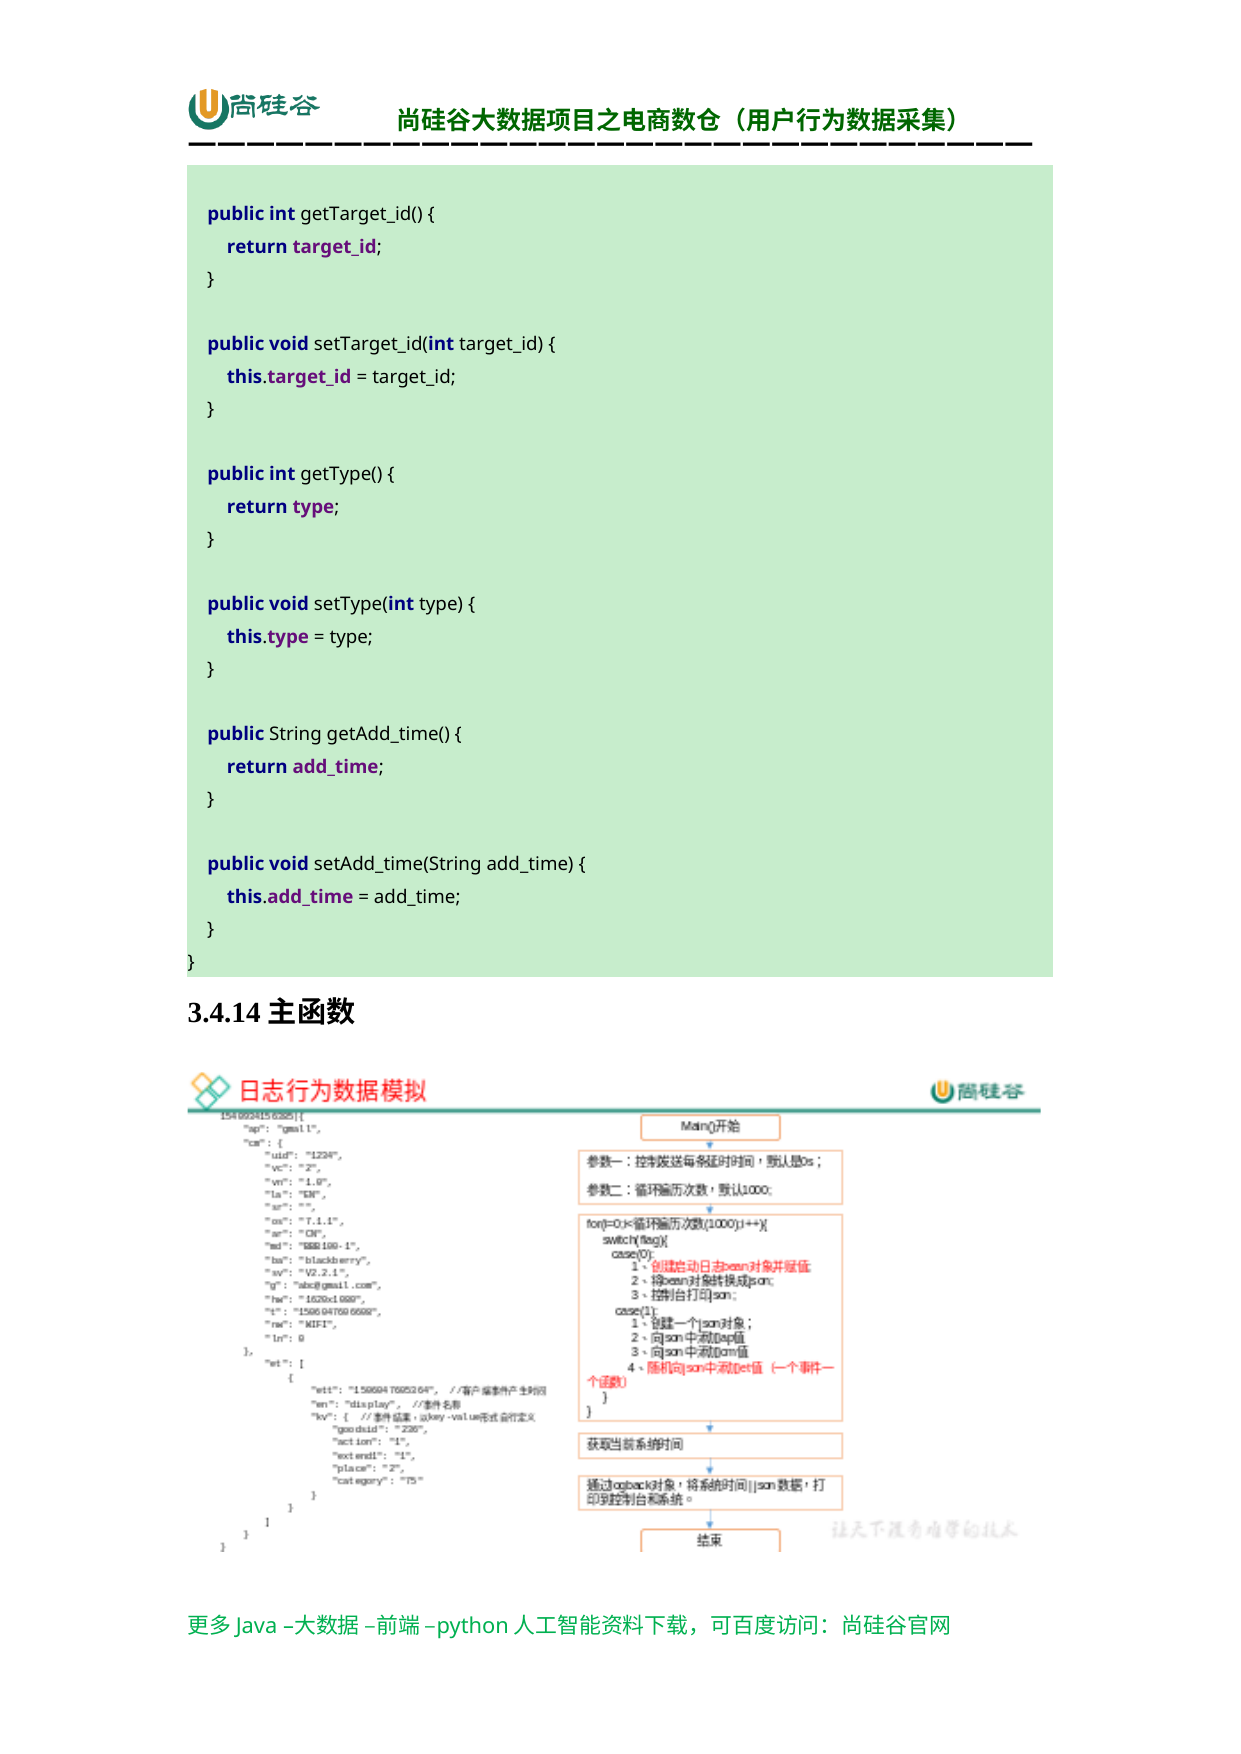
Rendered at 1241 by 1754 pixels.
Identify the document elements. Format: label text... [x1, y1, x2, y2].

picture [187, 88, 320, 130]
subtitle 3.4.14 主函数 [187, 977, 1053, 1042]
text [187, 165, 1053, 977]
